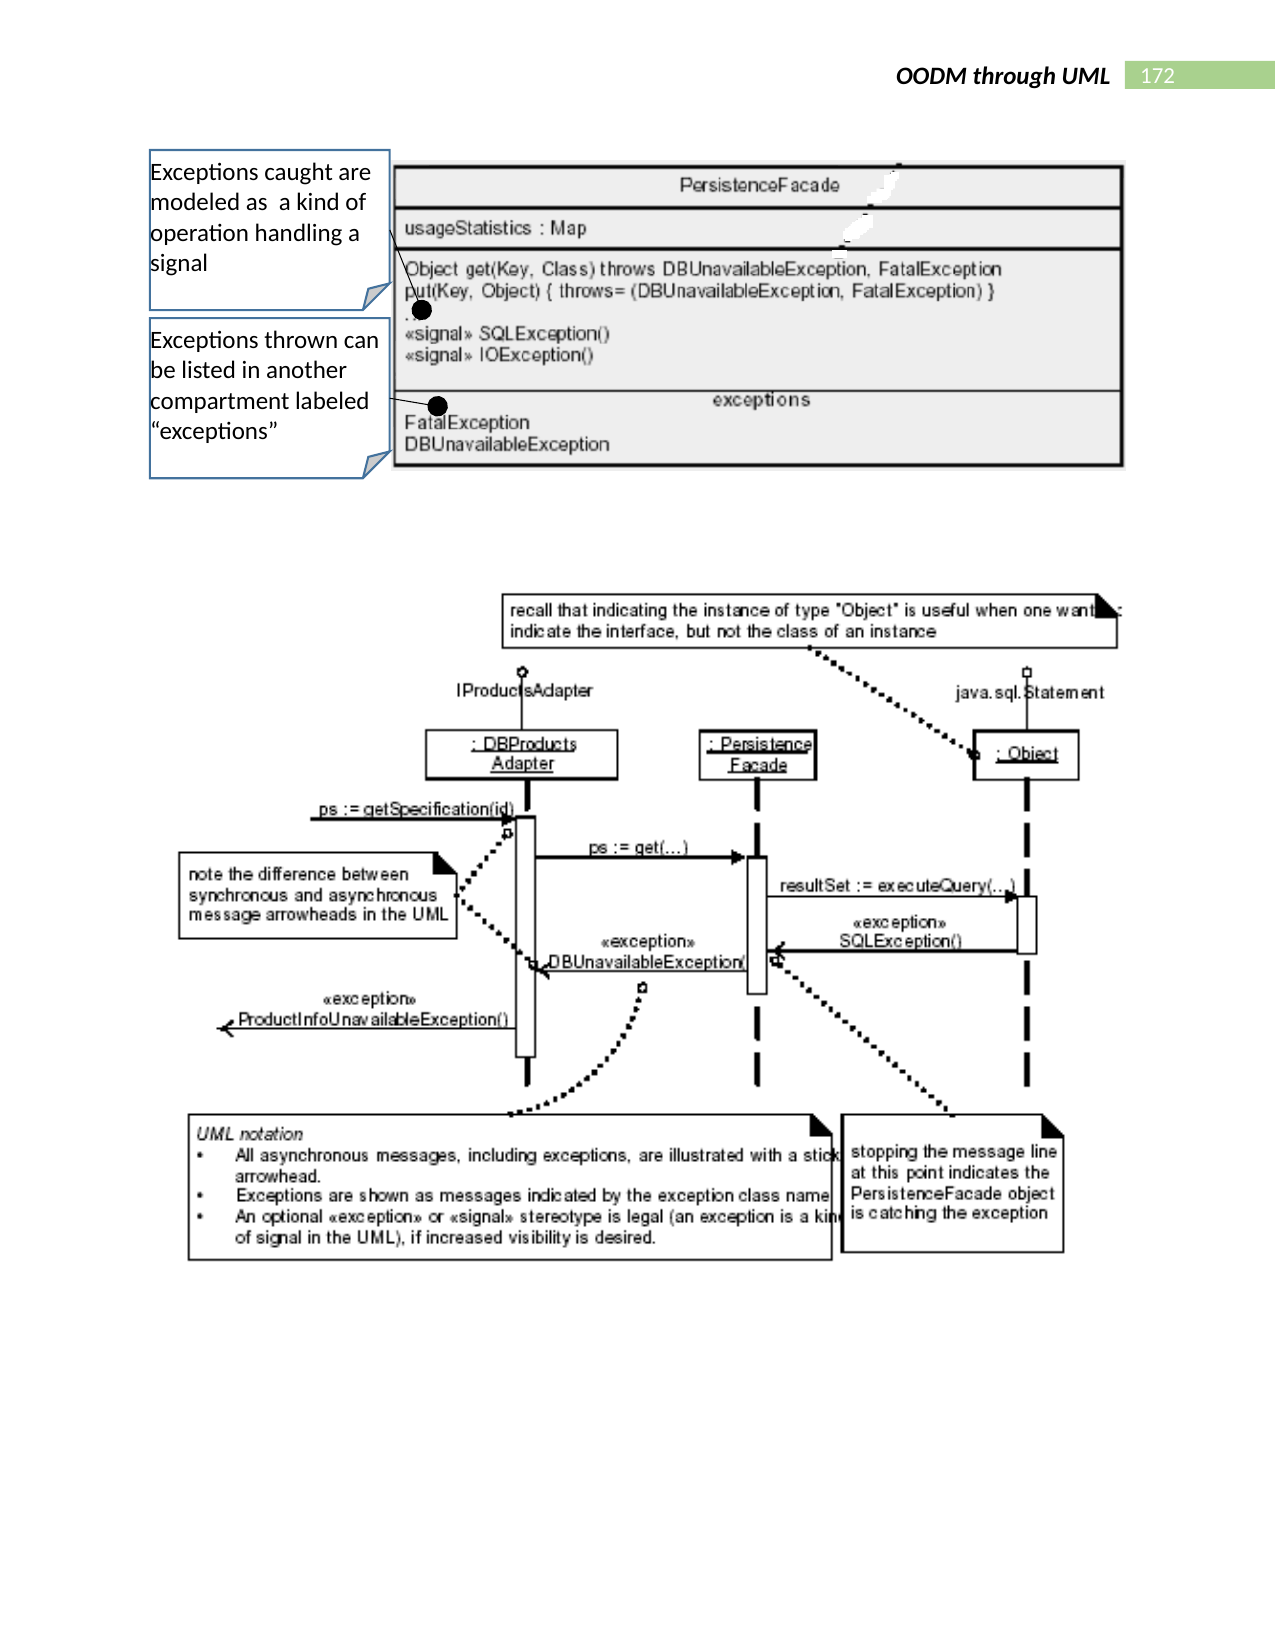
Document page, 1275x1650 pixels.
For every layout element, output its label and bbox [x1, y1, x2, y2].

picture [150, 590, 1125, 1267]
picture [391, 160, 1126, 471]
